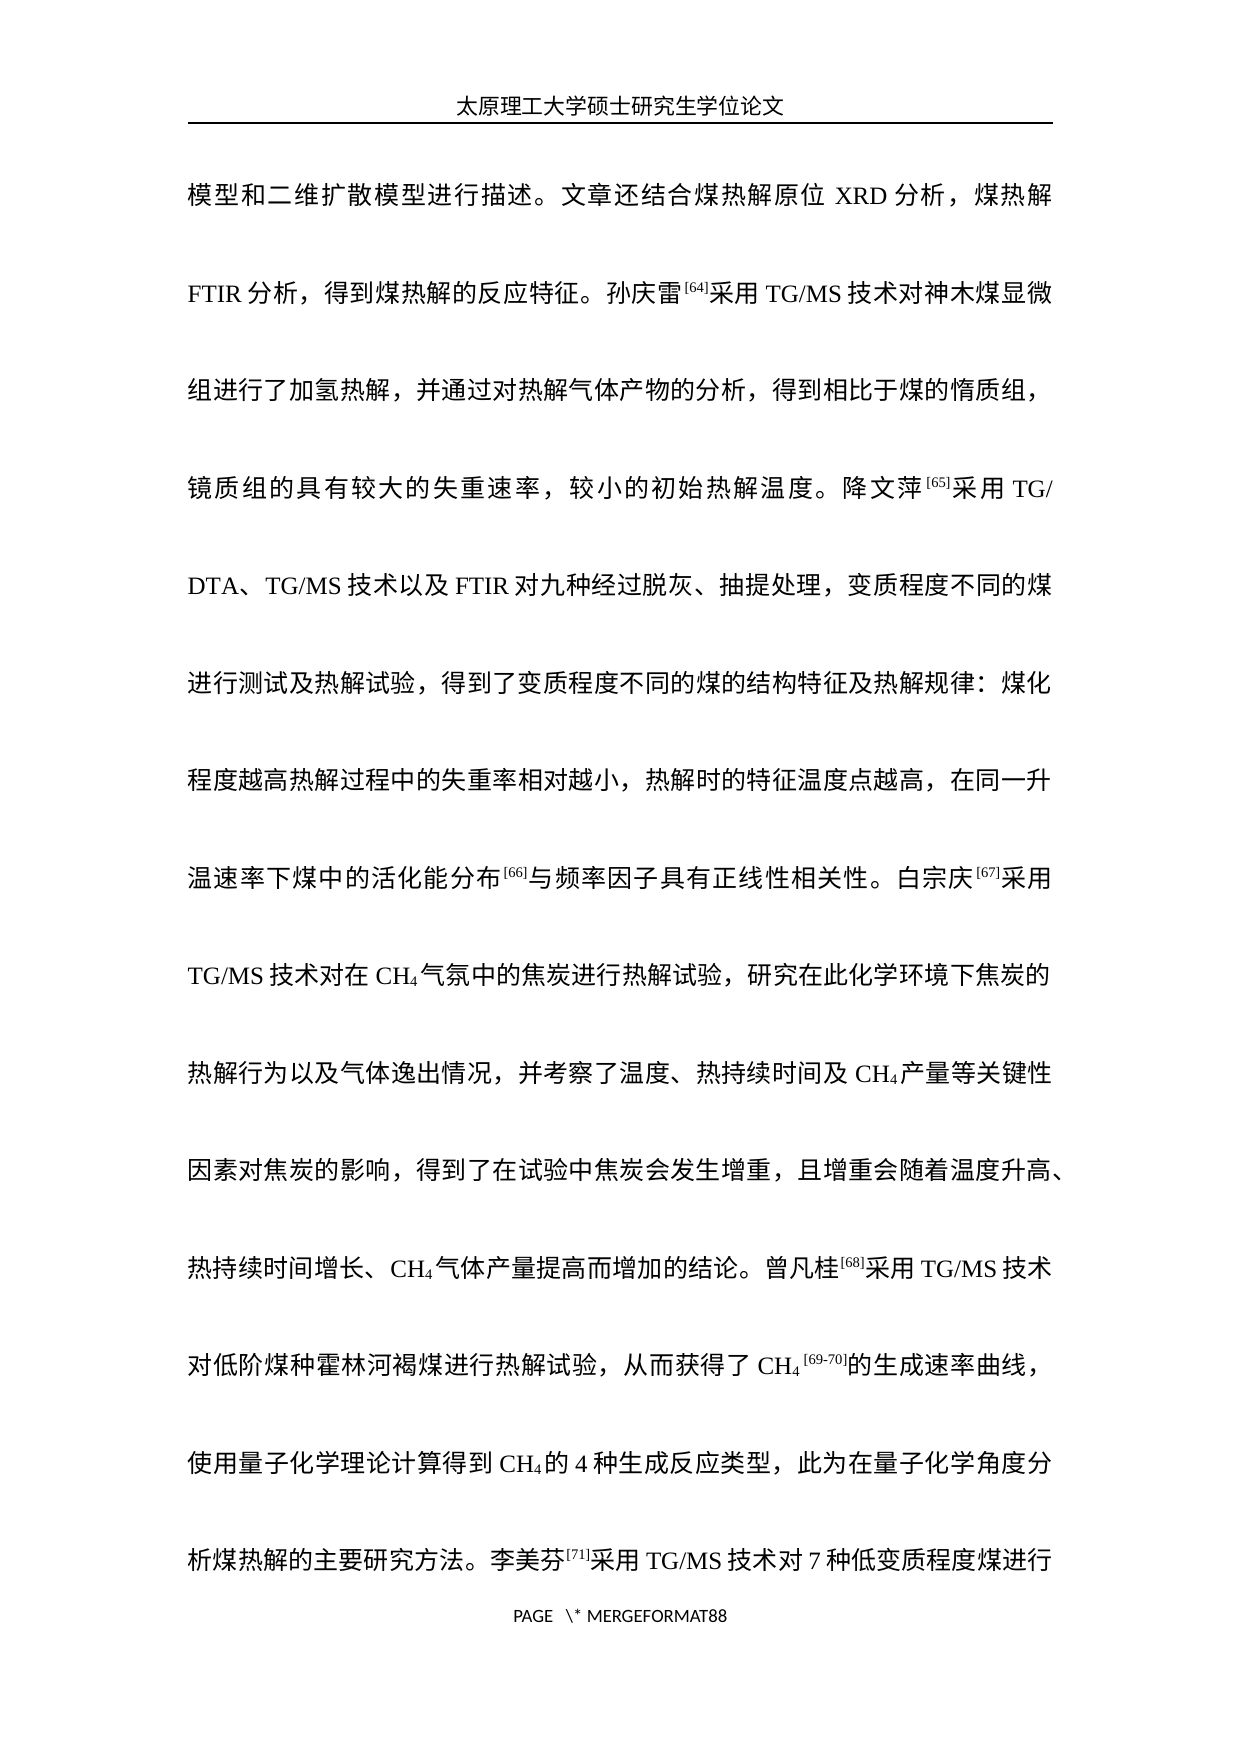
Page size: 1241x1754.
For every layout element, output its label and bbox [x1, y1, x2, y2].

text [187, 161, 1053, 1591]
